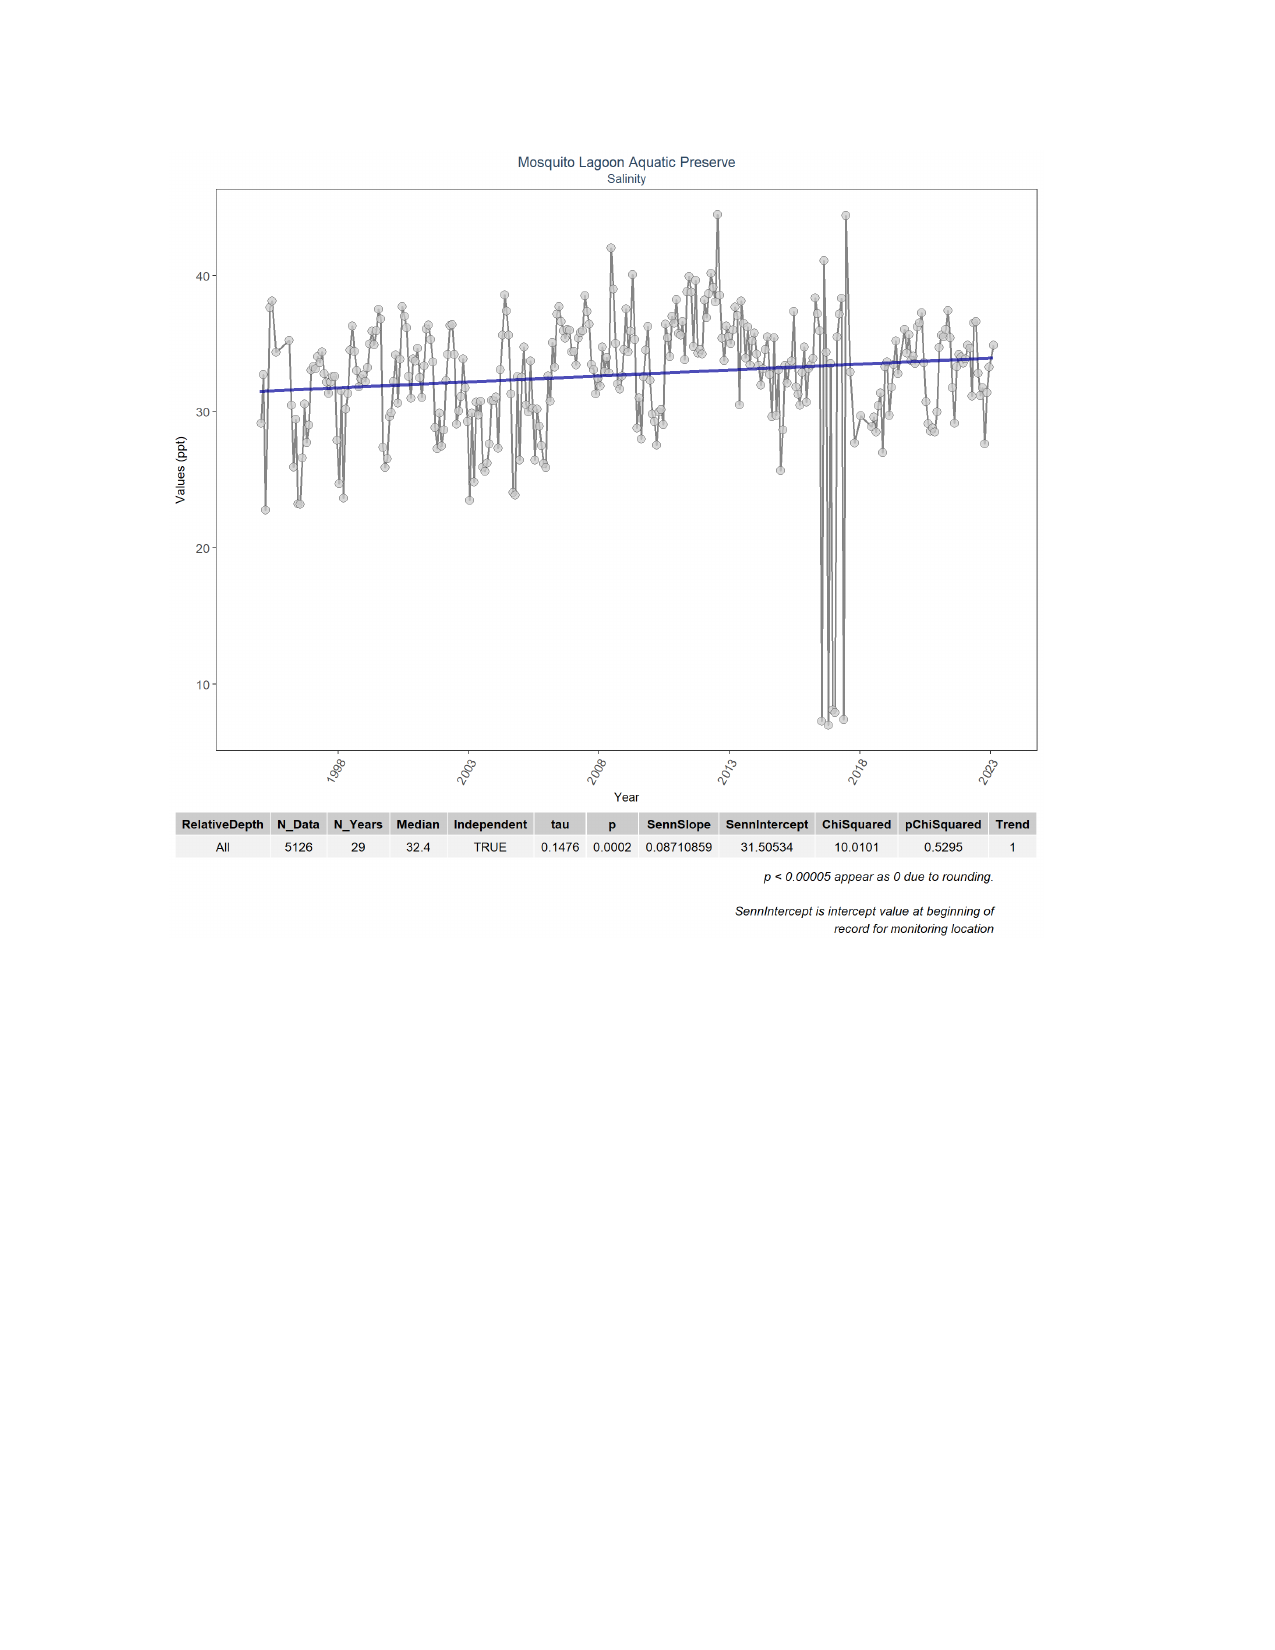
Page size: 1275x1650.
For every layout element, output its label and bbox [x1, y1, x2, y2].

picture [168, 150, 1044, 938]
